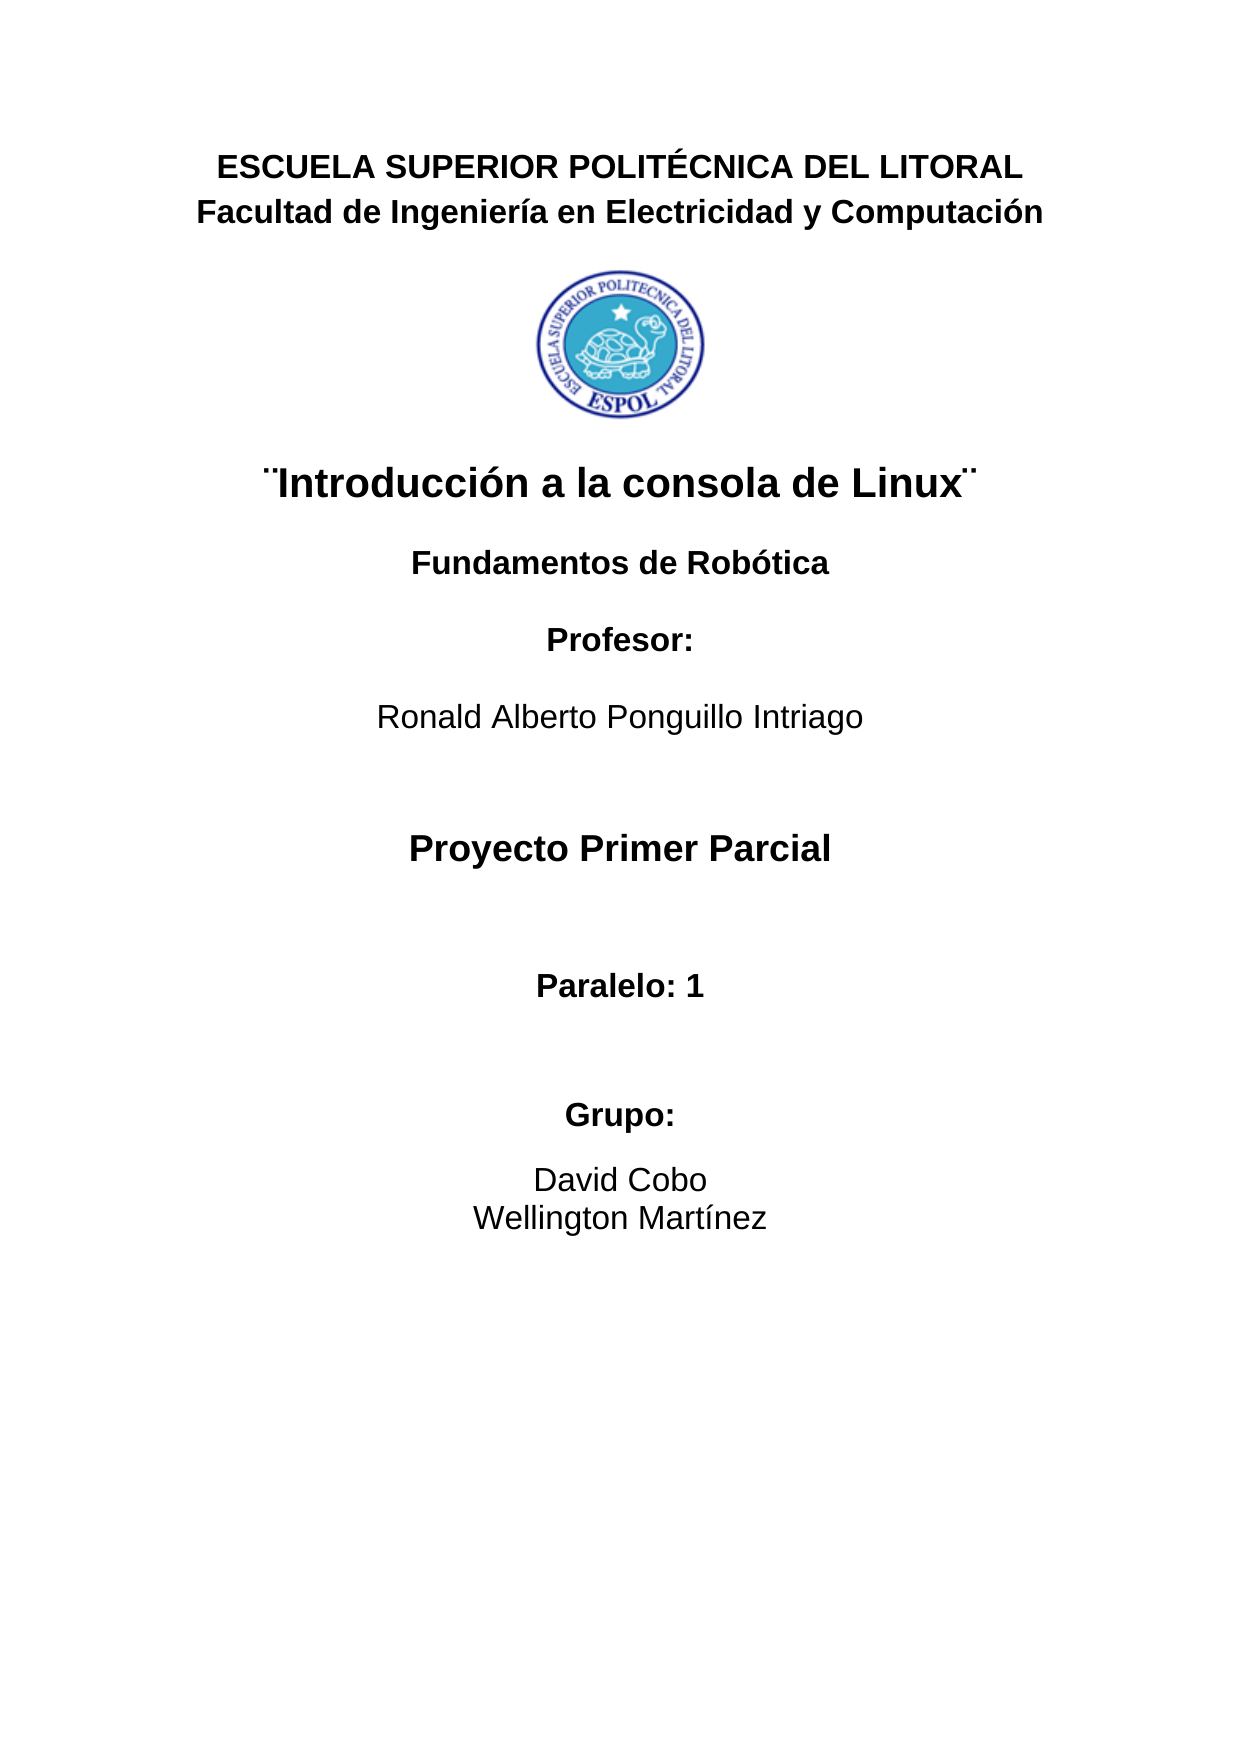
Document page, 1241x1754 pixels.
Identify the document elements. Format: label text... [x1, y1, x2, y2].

picture [530, 266, 710, 424]
text Fundamentos de Robótica [177, 543, 1063, 582]
text Grupo: [177, 1095, 1063, 1134]
text Proyecto Primer Parcial [177, 827, 1063, 870]
text ESCUELA SUPERIOR POLITÉCNICA DEL LITORAL [177, 148, 1063, 186]
text Paralelo: 1 [177, 966, 1063, 1004]
text ¨Introducción a la consola de Linux¨ [177, 458, 1063, 506]
text Facultad de Ingeniería en Electricidad y Computación [177, 192, 1063, 230]
text David Cobo [177, 1160, 1063, 1198]
text Ronald Alberto Ponguillo Intriago [177, 697, 1063, 736]
text Profesor: [177, 620, 1063, 659]
text Wellington Martínez [177, 1198, 1063, 1237]
